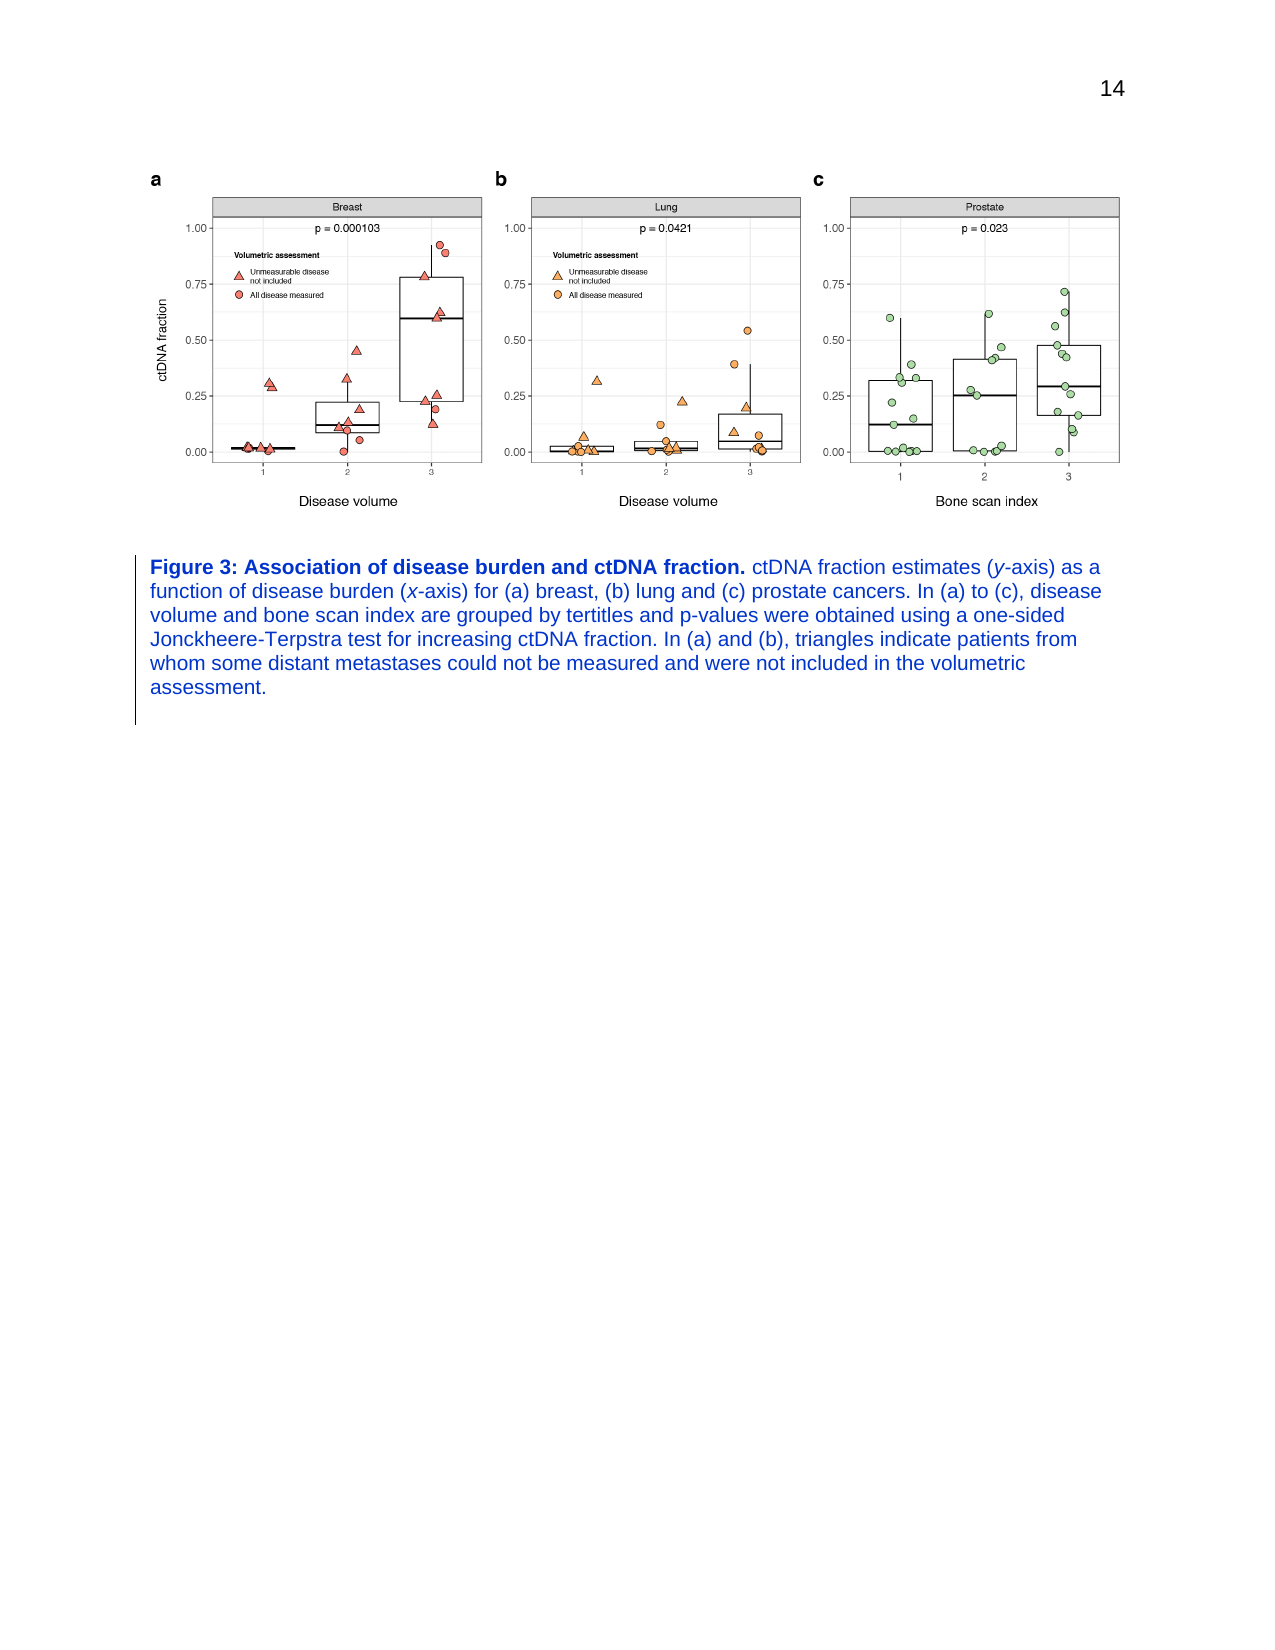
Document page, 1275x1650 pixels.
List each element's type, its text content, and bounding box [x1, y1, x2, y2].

text Figure 3: Association of disease burden and ctDNA fraction. ctDNA fraction estimates (y-axis) as a function of disease burden (x-axis) for (a) breast, (b) lung and (c) prostate cancers. In (a) to (c), disease volume and bone scan index are grouped by tertitles and p-values were obtained using a one-sided Jonckheere-Terpstra test for increasing ctDNA fraction. In (a) and (b), triangles indicate patients from whom some distant metastases could not be measured and were not included in the volumetric assessment. [150, 555, 1125, 699]
picture [150, 168, 1125, 513]
